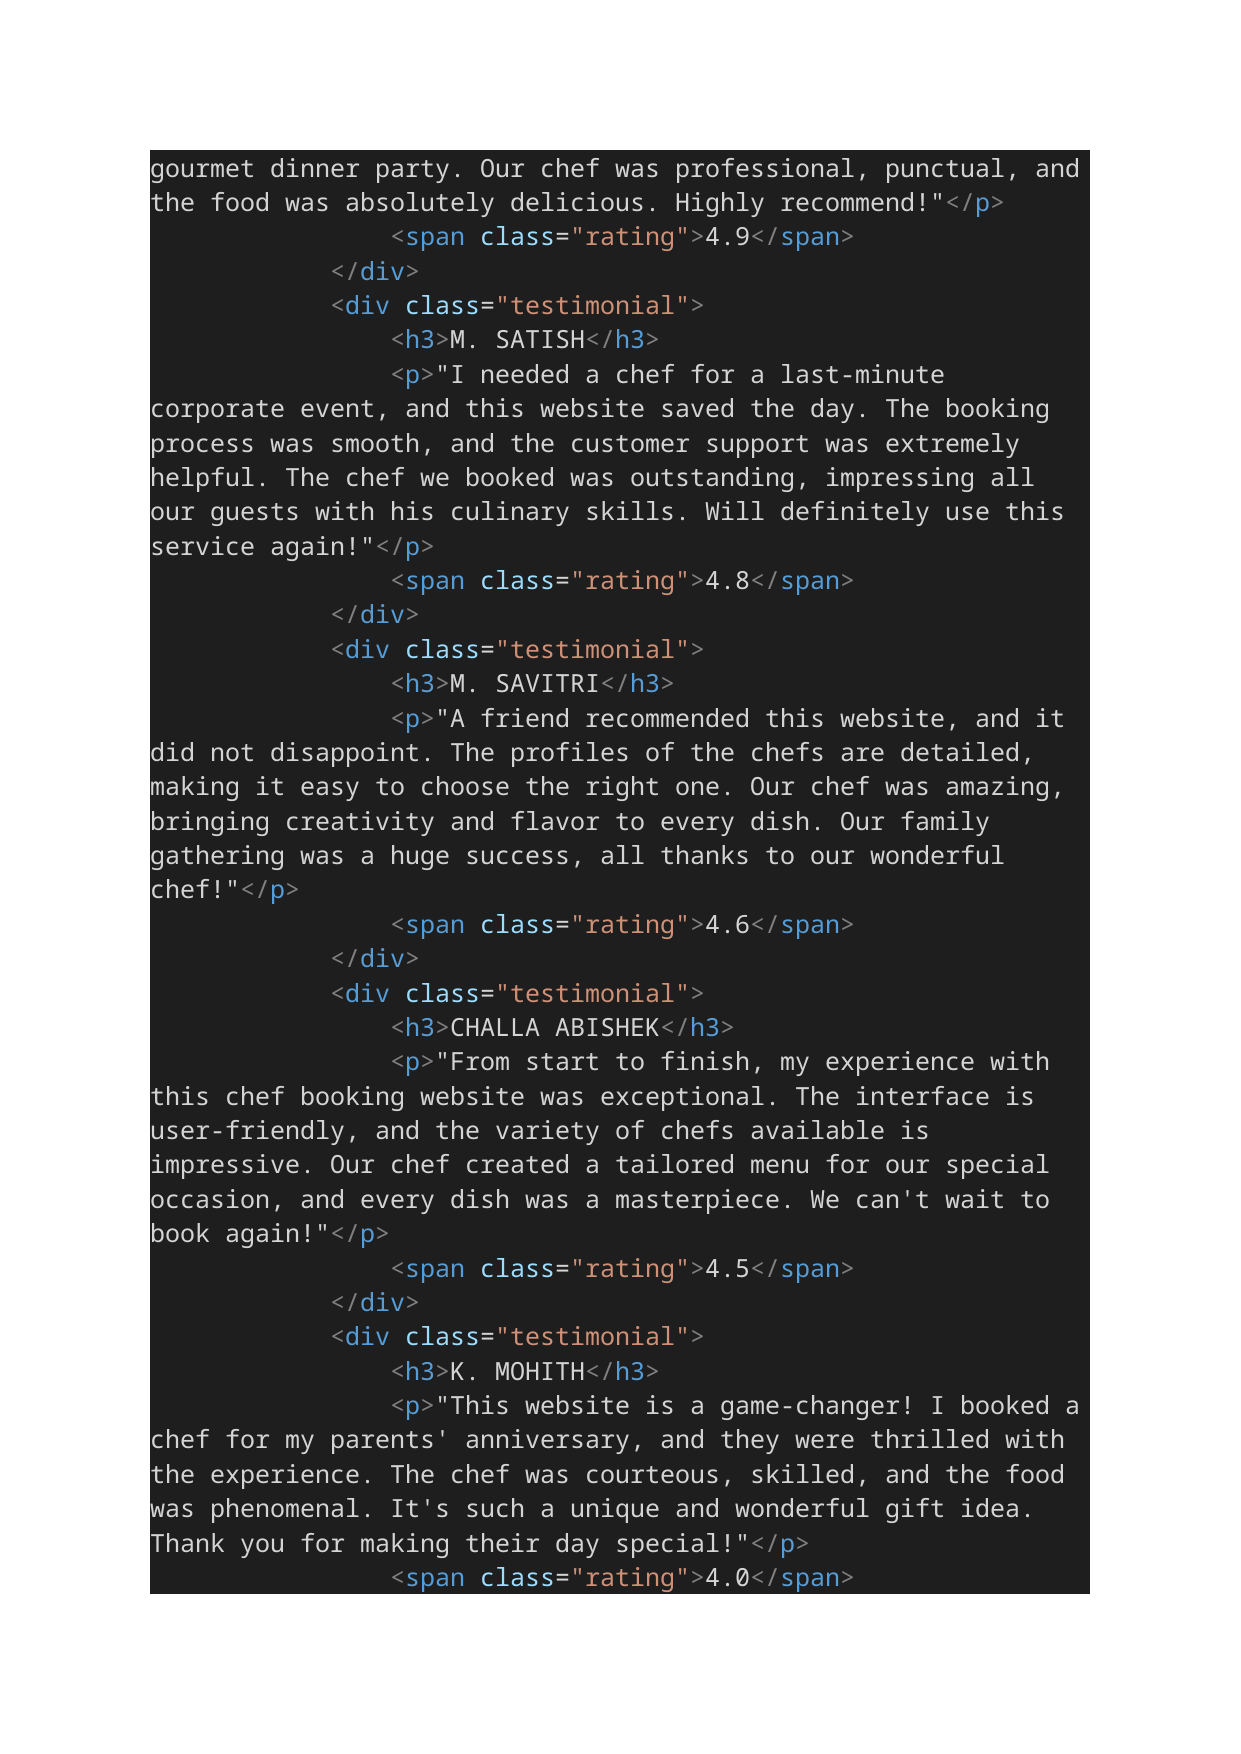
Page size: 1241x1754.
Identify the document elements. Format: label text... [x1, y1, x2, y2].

text <span class="rating">4.5</span> [150, 1250, 1090, 1284]
text <div class="testimonial"> [150, 287, 1090, 322]
text <p>"This website is a game-changer! I booked a chef for my parents' anniversary, and they were thrilled with the experience. The chef was courteous, skilled, and the food was phenomenal. It's such a unique and wonderful gift idea. Thank you for making their day special!"</p> [150, 1387, 1090, 1559]
text <div class="testimonial"> [150, 631, 1090, 666]
text <div class="testimonial"> [150, 975, 1090, 1009]
text <span class="rating">4.0</span> [150, 1559, 1090, 1594]
text </div> [150, 597, 1090, 631]
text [150, 150, 1090, 219]
text </div> [150, 941, 1090, 975]
text <h3>M. SAVITRI</h3> [150, 666, 1090, 700]
text <p>"From start to finish, my experience with this chef booking website was exceptional. The interface is user-friendly, and the variety of chefs available is impressive. Our chef created a tailored menu for our special occasion, and every dish was a masterpiece. We can't wait to book again!"</p> [150, 1044, 1090, 1250]
text <span class="rating">4.8</span> [150, 562, 1090, 597]
text <div class="testimonial"> [150, 1319, 1090, 1353]
text <p>"I needed a chef for a last-minute corporate event, and this website saved the day. The booking process was smooth, and the customer support was extremely helpful. The chef we booked was outstanding, impressing all our guests with his culinary skills. Will definitely use this service again!"</p> [150, 356, 1090, 562]
text <span class="rating">4.9</span> [150, 219, 1090, 253]
text <h3>K. MOHITH</h3> [150, 1353, 1090, 1387]
text </div> [150, 1284, 1090, 1319]
text <p>"A friend recommended this website, and it did not disappoint. The profiles of the chefs are detailed, making it easy to choose the right one. Our chef was amazing, bringing creativity and flavor to every dish. Our family gathering was a huge success, all thanks to our wonderful chef!"</p> [150, 700, 1090, 906]
text <h3>CHALLA ABISHEK</h3> [150, 1009, 1090, 1044]
text </div> [150, 253, 1090, 287]
text <h3>M. SATISH</h3> [150, 322, 1090, 356]
text <span class="rating">4.6</span> [150, 906, 1090, 941]
